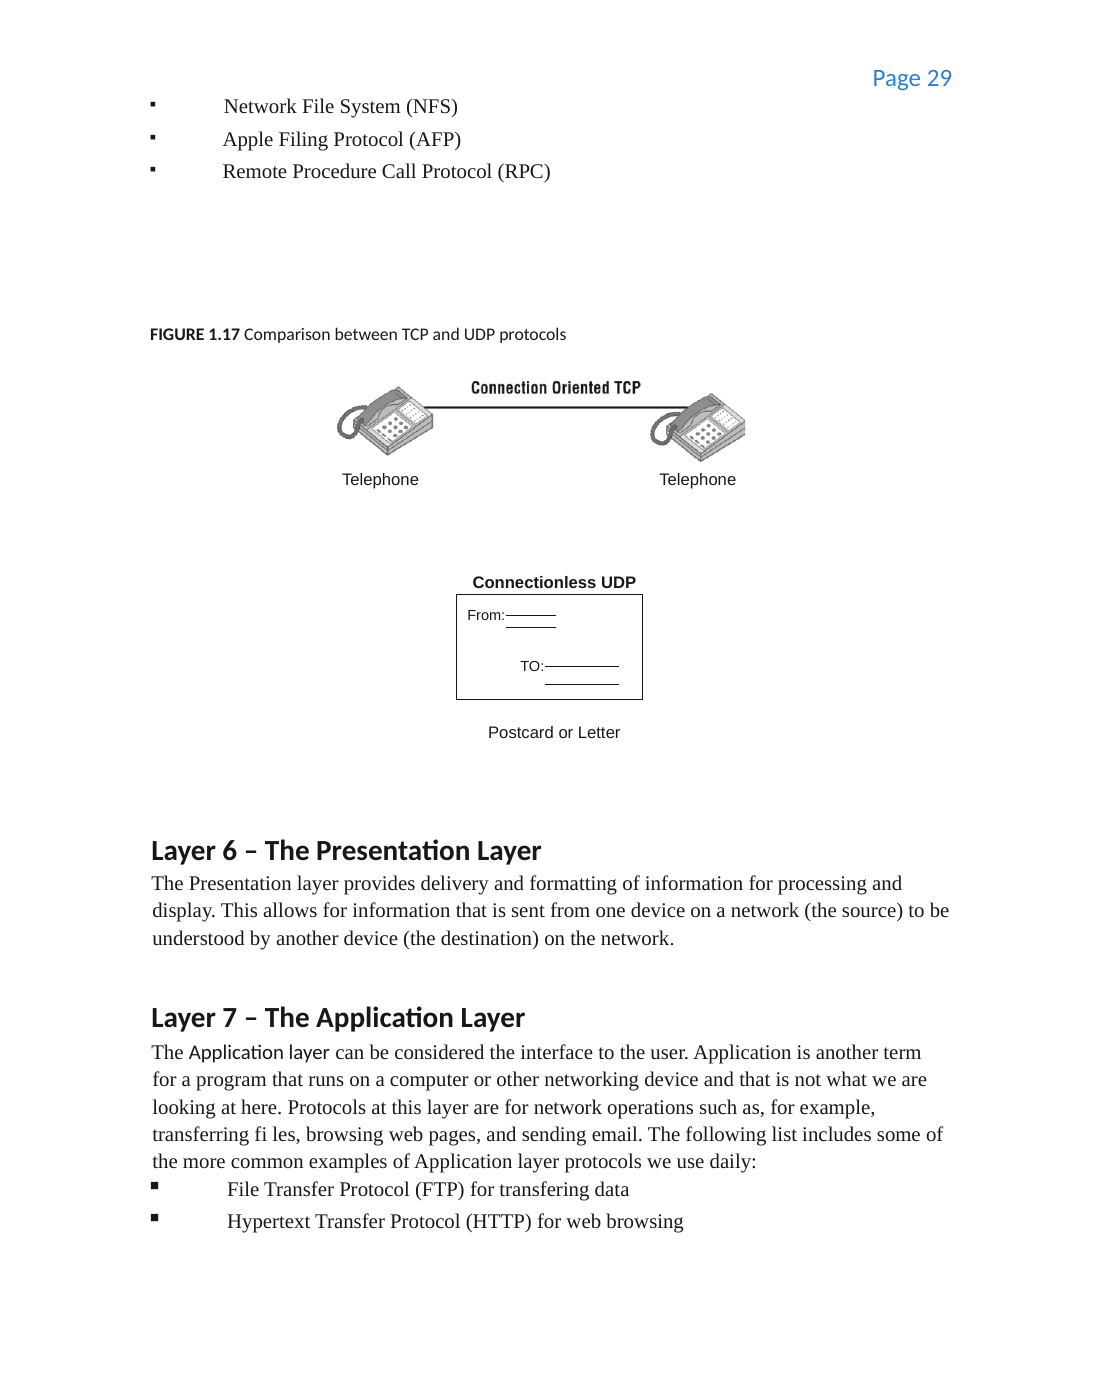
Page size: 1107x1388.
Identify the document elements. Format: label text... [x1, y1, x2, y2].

text The Application layer can be considered the interface to the user. Application is another term for a program that runs on a computer or other networking device and that is not what we are looking at here. Protocols at this layer are for network operations such as, for example, transferring fi les, browsing web pages, and sending email. The following list includes some of the more common examples of Application layer protocols we use daily: [151, 1039, 951, 1173]
picture [337, 381, 746, 462]
text FIGURE 1.17 Comparison between TCP and UDP protocols [150, 323, 952, 345]
picture [466, 603, 512, 621]
text Postcard or Letter [156, 723, 952, 742]
text ■ File Transfer Protocol (FTP) for transfering data [150, 1177, 952, 1201]
text ■ Remote Procedure Call Protocol (RPC) [150, 159, 952, 183]
picture [520, 654, 547, 672]
text Telephone Telephone [150, 470, 952, 489]
text The Presentation layer provides delivery and formatting of information for processing and display. This allows for information that is sent from one device on a network (the source) to be understood by another device (the destination) on the network. [151, 871, 951, 949]
text ■ Network File System (NFS) [150, 94, 952, 118]
text Connectionless UDP [156, 573, 952, 592]
text ■ Apple Filing Protocol (AFP) [150, 127, 952, 151]
subtitle Layer 6 – The Presentation Layer [151, 832, 948, 867]
text ■ Hypertext Transfer Protocol (HTTP) for web browsing [150, 1208, 952, 1233]
subtitle Layer 7 – The Application Layer [151, 999, 948, 1035]
